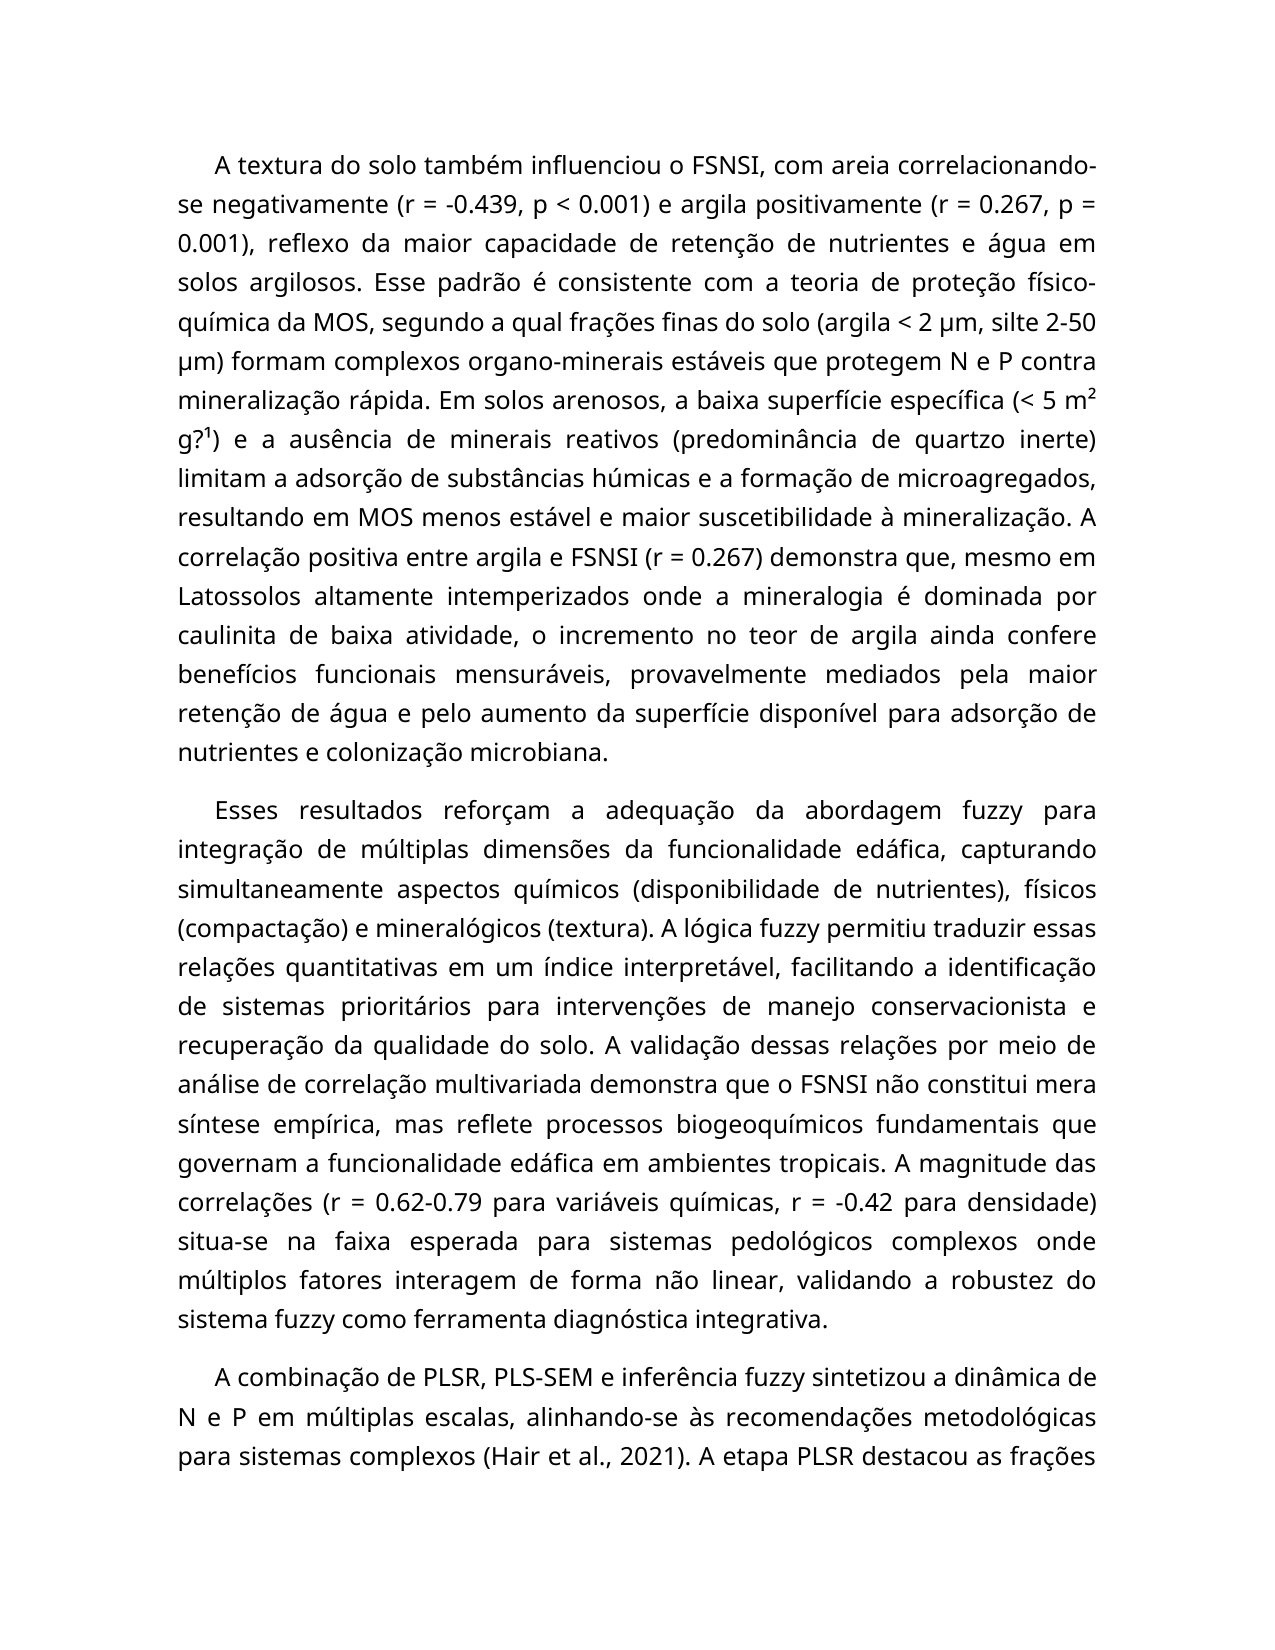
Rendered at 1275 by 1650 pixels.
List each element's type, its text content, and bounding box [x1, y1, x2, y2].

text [177, 1360, 1098, 1472]
text A textura do solo também influenciou o FSNSI, com areia correlacionando-se negativamente (r = -0.439, p < 0.001) e argila positivamente (r = 0.267, p = 0.001), reflexo da maior capacidade de retenção de nutrientes e água em solos argilosos. Esse padrão é consistente com a teoria de proteção físico-química da MOS, segundo a qual frações finas do solo (argila < 2 µm, silte 2-50 µm) formam complexos organo-minerais estáveis que protegem N e P contra mineralização rápida. Em solos arenosos, a baixa superfície específica (< 5 m² g?¹) e a ausência de minerais reativos (predominância de quartzo inerte) limitam a adsorção de substâncias húmicas e a formação de microagregados, resultando em MOS menos estável e maior suscetibilidade à mineralização. A correlação positiva entre argila e FSNSI (r = 0.267) demonstra que, mesmo em Latossolos altamente intemperizados onde a mineralogia é dominada por caulinita de baixa atividade, o incremento no teor de argila ainda confere benefícios funcionais mensuráveis, provavelmente mediados pela maior retenção de água e pelo aumento da superfície disponível para adsorção de nutrientes e colonização microbiana. [177, 148, 1098, 769]
text Esses resultados reforçam a adequação da abordagem fuzzy para integração de múltiplas dimensões da funcionalidade edáfica, capturando simultaneamente aspectos químicos (disponibilidade de nutrientes), físicos (compactação) e mineralógicos (textura). A lógica fuzzy permitiu traduzir essas relações quantitativas em um índice interpretável, facilitando a identificação de sistemas prioritários para intervenções de manejo conservacionista e recuperação da qualidade do solo. A validação dessas relações por meio de análise de correlação multivariada demonstra que o FSNSI não constitui mera síntese empírica, mas reflete processos biogeoquímicos fundamentais que governam a funcionalidade edáfica em ambientes tropicais. A magnitude das correlações (r = 0.62-0.79 para variáveis químicas, r = -0.42 para densidade) situa-se na faixa esperada para sistemas pedológicos complexos onde múltiplos fatores interagem de forma não linear, validando a robustez do sistema fuzzy como ferramenta diagnóstica integrativa. [177, 793, 1098, 1336]
